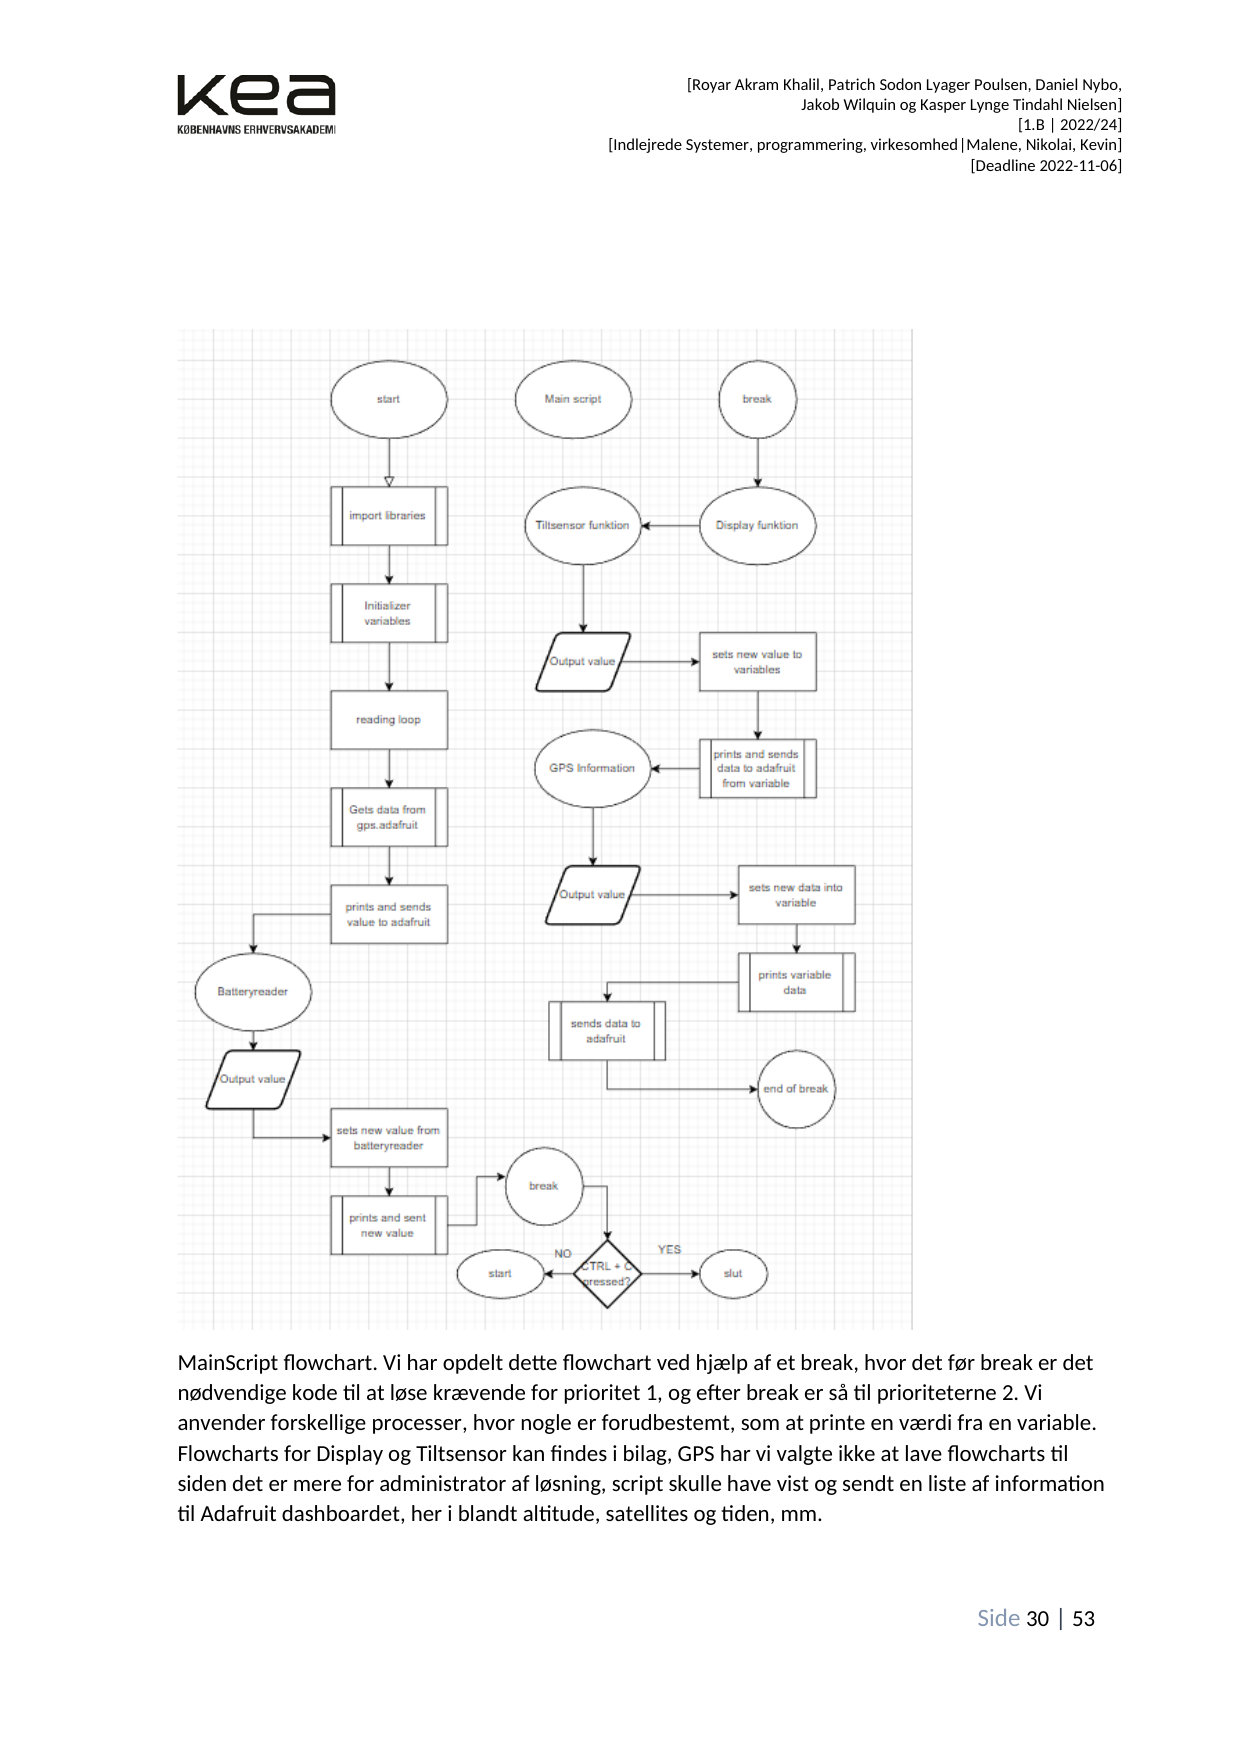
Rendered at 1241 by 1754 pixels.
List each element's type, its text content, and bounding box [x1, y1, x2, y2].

picture [177, 329, 913, 1330]
text MainScript flowchart. Vi har opdelt dette flowchart ved hjælp af et break, hvor det før break er det nødvendige kode til at løse krævende for prioritet 1, og efter break er så til prioriteterne 2. Vi anvender forskellige processer, hvor nogle er forudbestemt, som at printe en værdi fra en variable. Flowcharts for Display og Tiltsensor kan findes i bilag, GPS har vi valgte ikke at lave flowcharts til siden det er mere for administrator af løsning, script skulle have vist og sendt en liste af information til Adafruit dashboardet, her i blandt altitude, satellites og tiden, mm. [177, 1348, 1122, 1527]
picture [177, 75, 336, 134]
